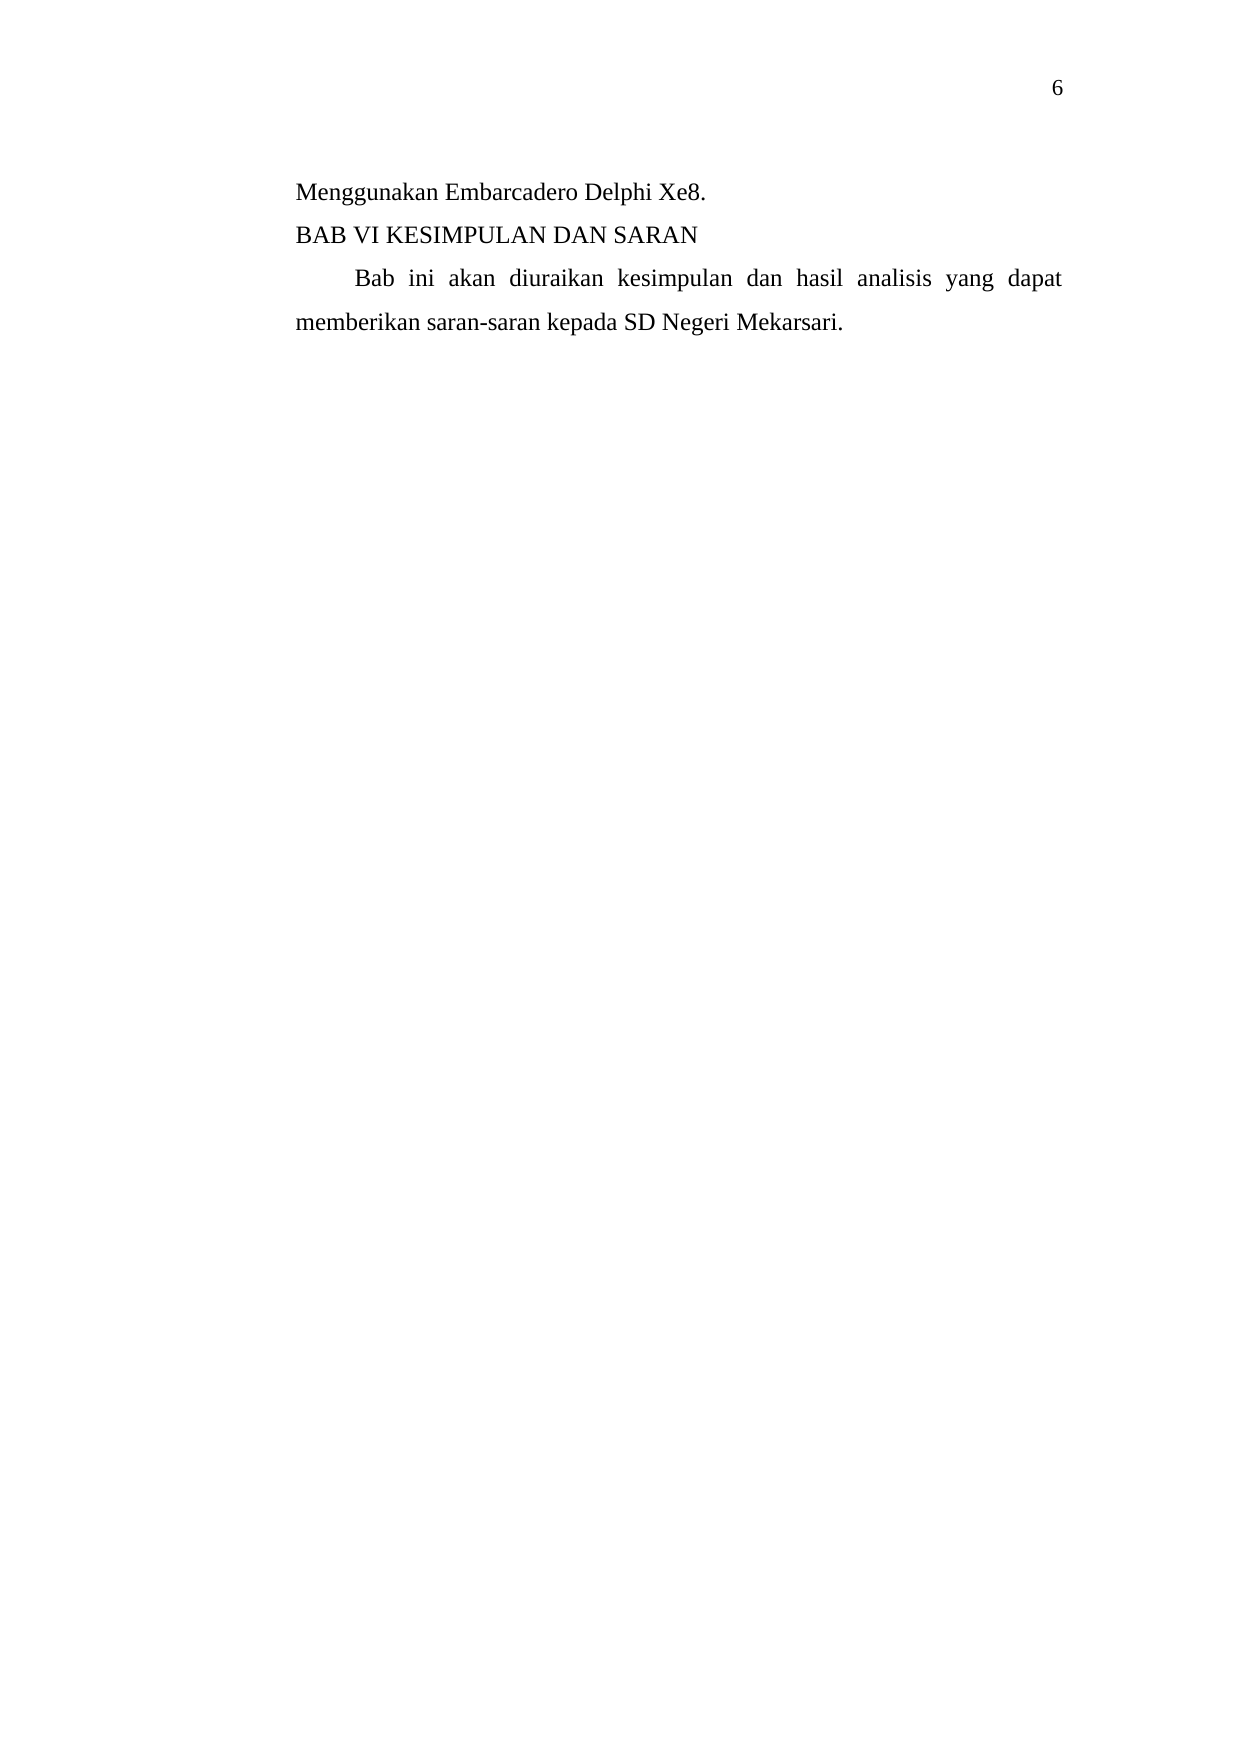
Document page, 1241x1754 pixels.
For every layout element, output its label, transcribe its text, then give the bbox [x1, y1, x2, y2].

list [295, 177, 1063, 206]
list BAB VI KESIMPULAN DAN SARAN [295, 220, 1063, 249]
text Bab ini akan diuraikan kesimpulan dan hasil analisis yang dapat memberikan saran-saran kepada SD Negeri Mekarsari. [295, 263, 1063, 335]
